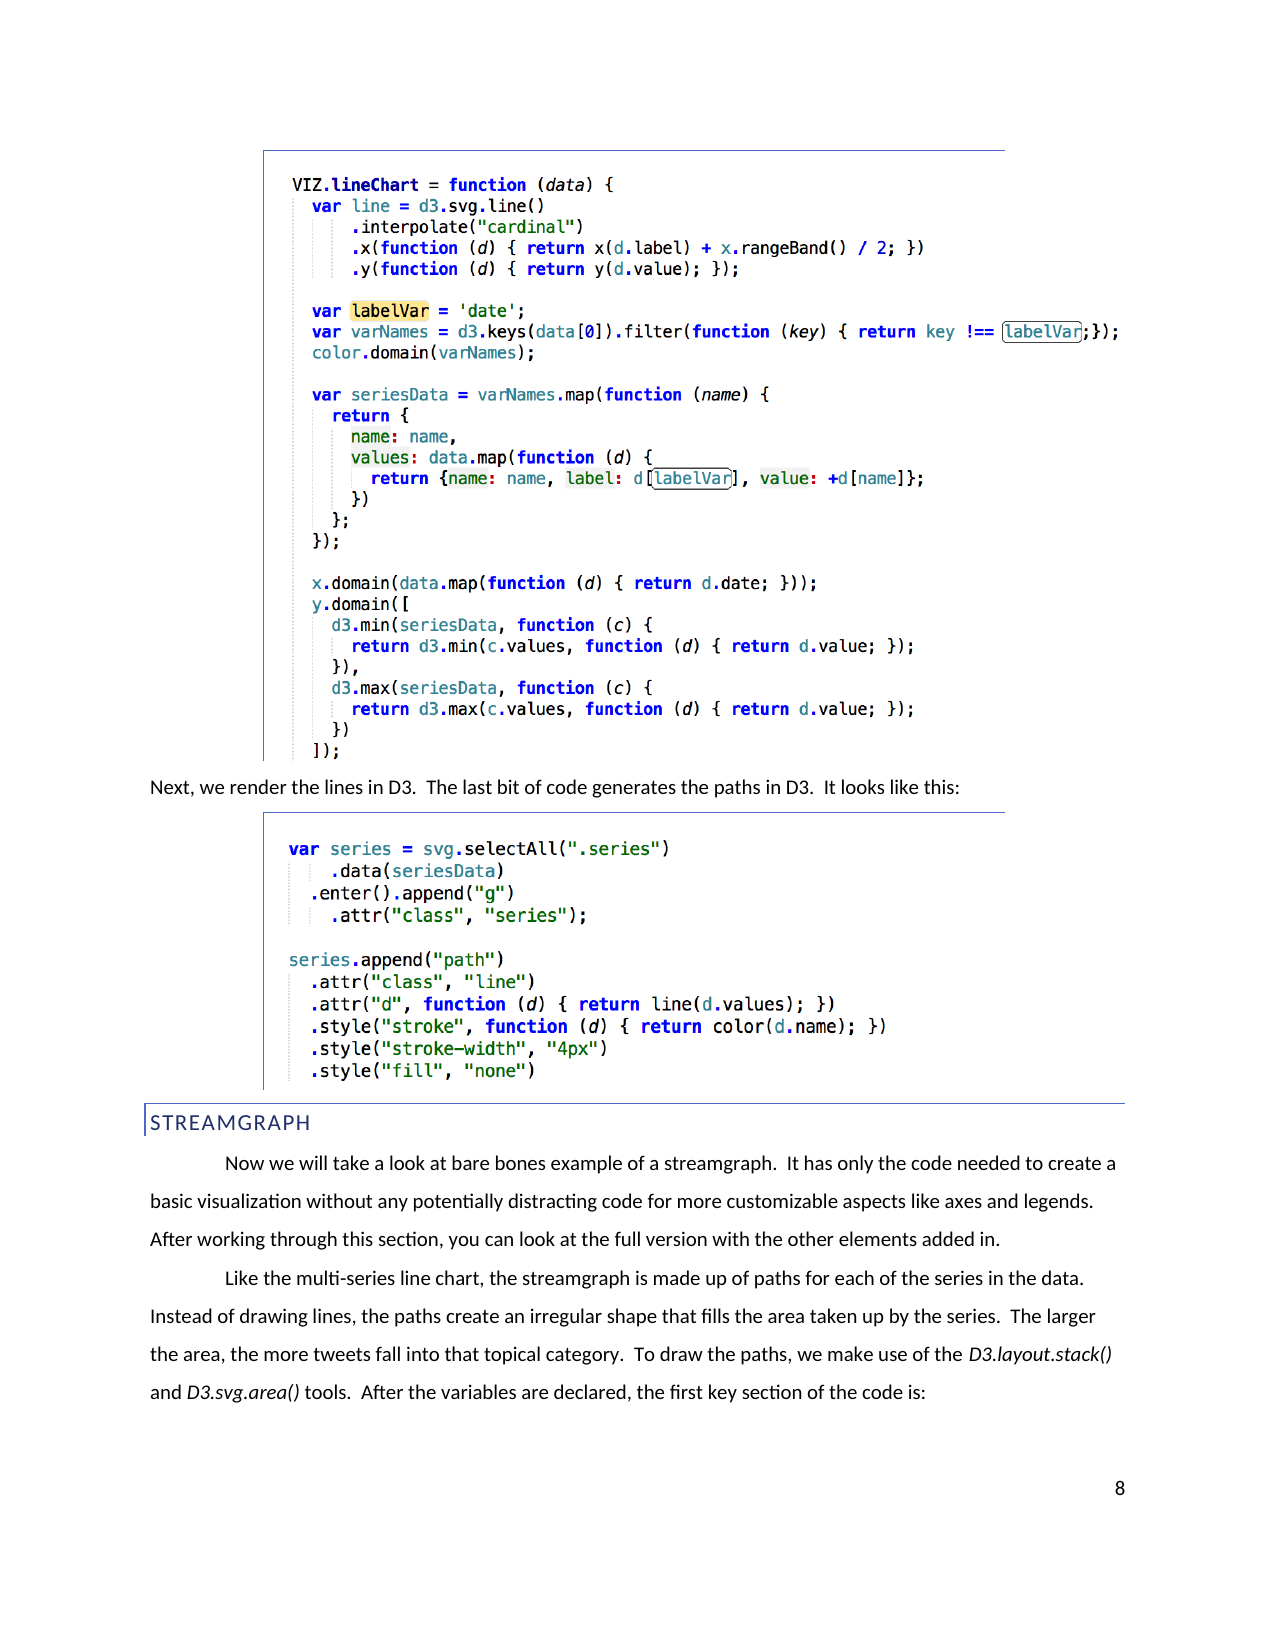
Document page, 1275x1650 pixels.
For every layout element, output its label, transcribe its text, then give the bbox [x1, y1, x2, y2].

text Next, we render the lines in D3. The last bit of code generates the paths in D3. It looks like this: [150, 774, 1125, 799]
text Now we will take a look at bare bones example of a streamgraph. It has only the code needed to create a basic visualization without any potentially distracting code for more customizable aspects like axes and legends. After working through this section, you can look at the full version with the other elements added in. [150, 1150, 1125, 1252]
picture [285, 834, 898, 1090]
text Like the multi-series line chart, the streamgraph is made up of paths for each of the series in the data. Instead of drawing lines, the paths create an irregular shape that fills the area taken up by the series. The larger the area, the more tweets fall into that topical category. To draw the paths, we make use of the D3.layout.stack() and D3.svg.area() tools. After the variables are declared, the first key section of the code is: [150, 1265, 1125, 1404]
picture [285, 171, 1120, 762]
subtitle Streamgraph [146, 1104, 1125, 1136]
